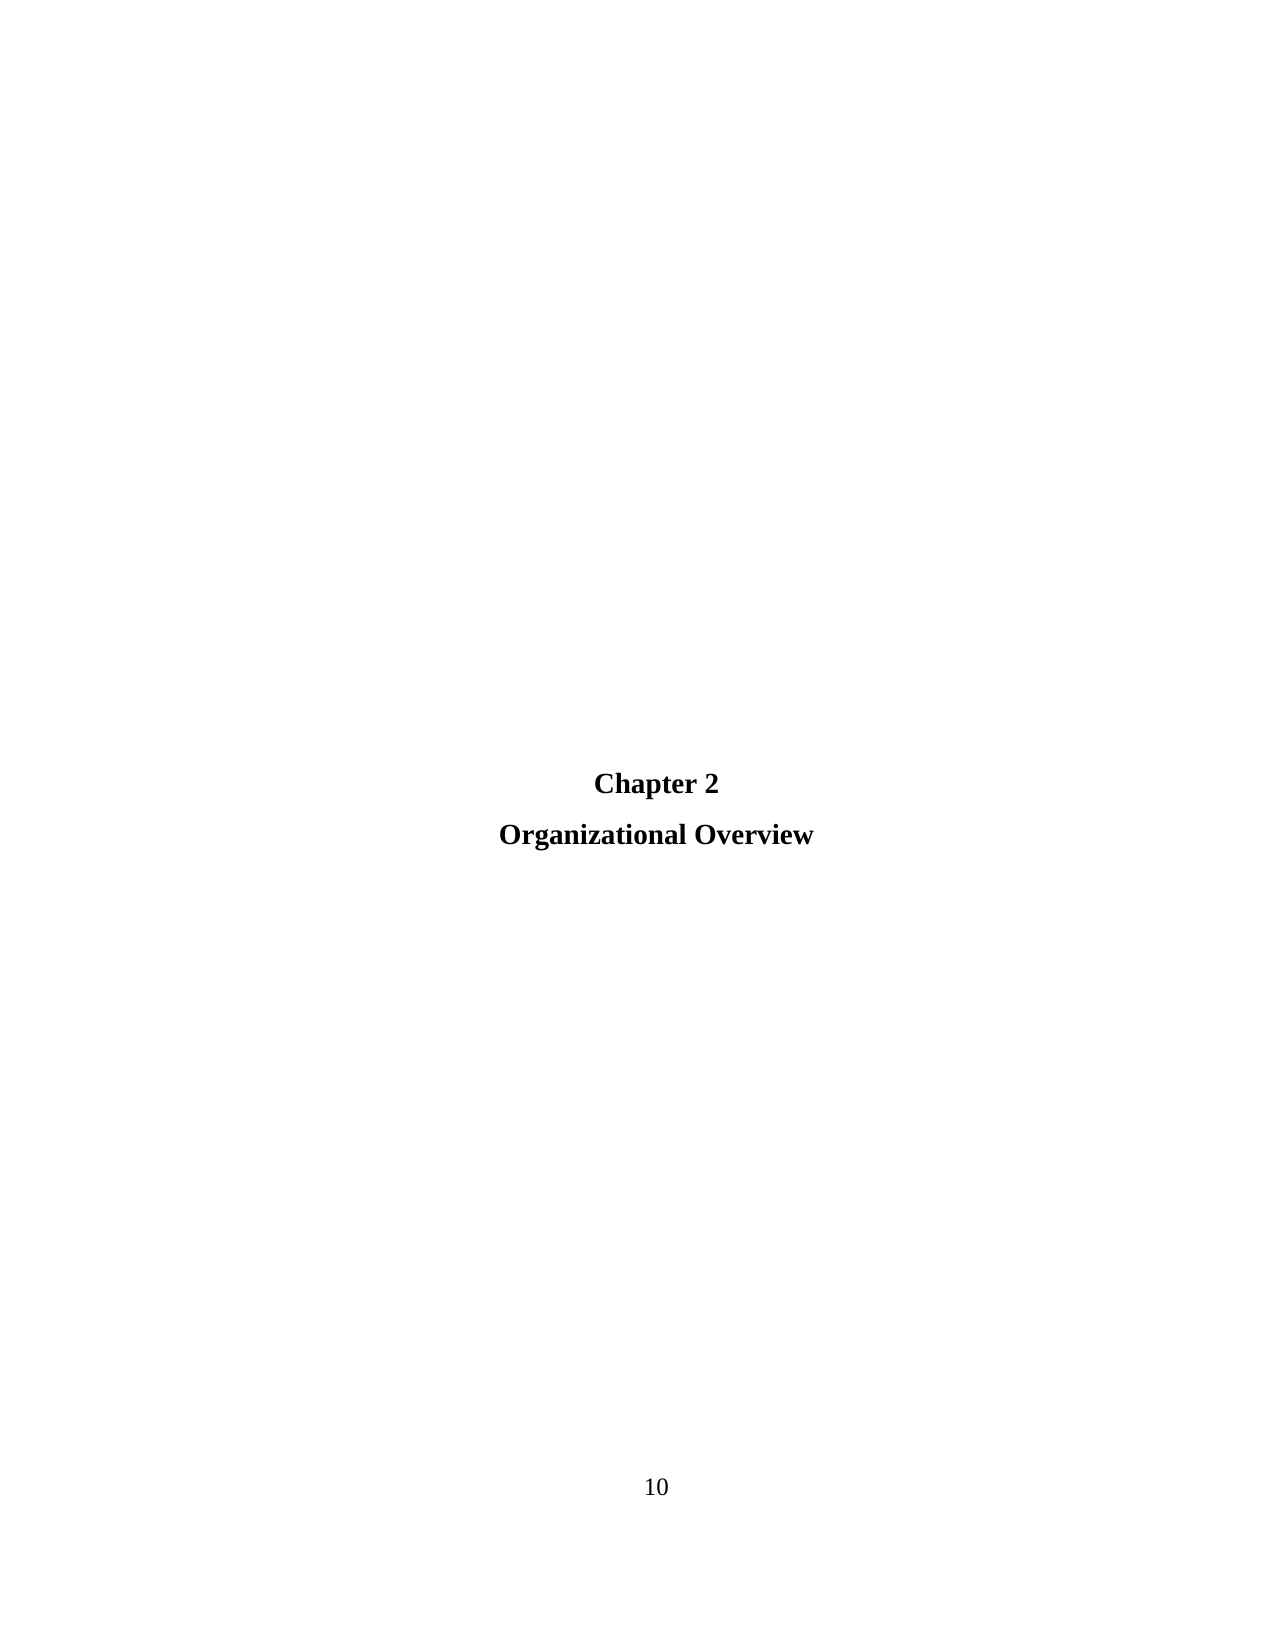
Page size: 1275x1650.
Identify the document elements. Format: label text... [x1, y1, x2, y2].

subtitle Organizational Overview [187, 817, 1125, 851]
subtitle Chapter 2 [187, 766, 1125, 800]
